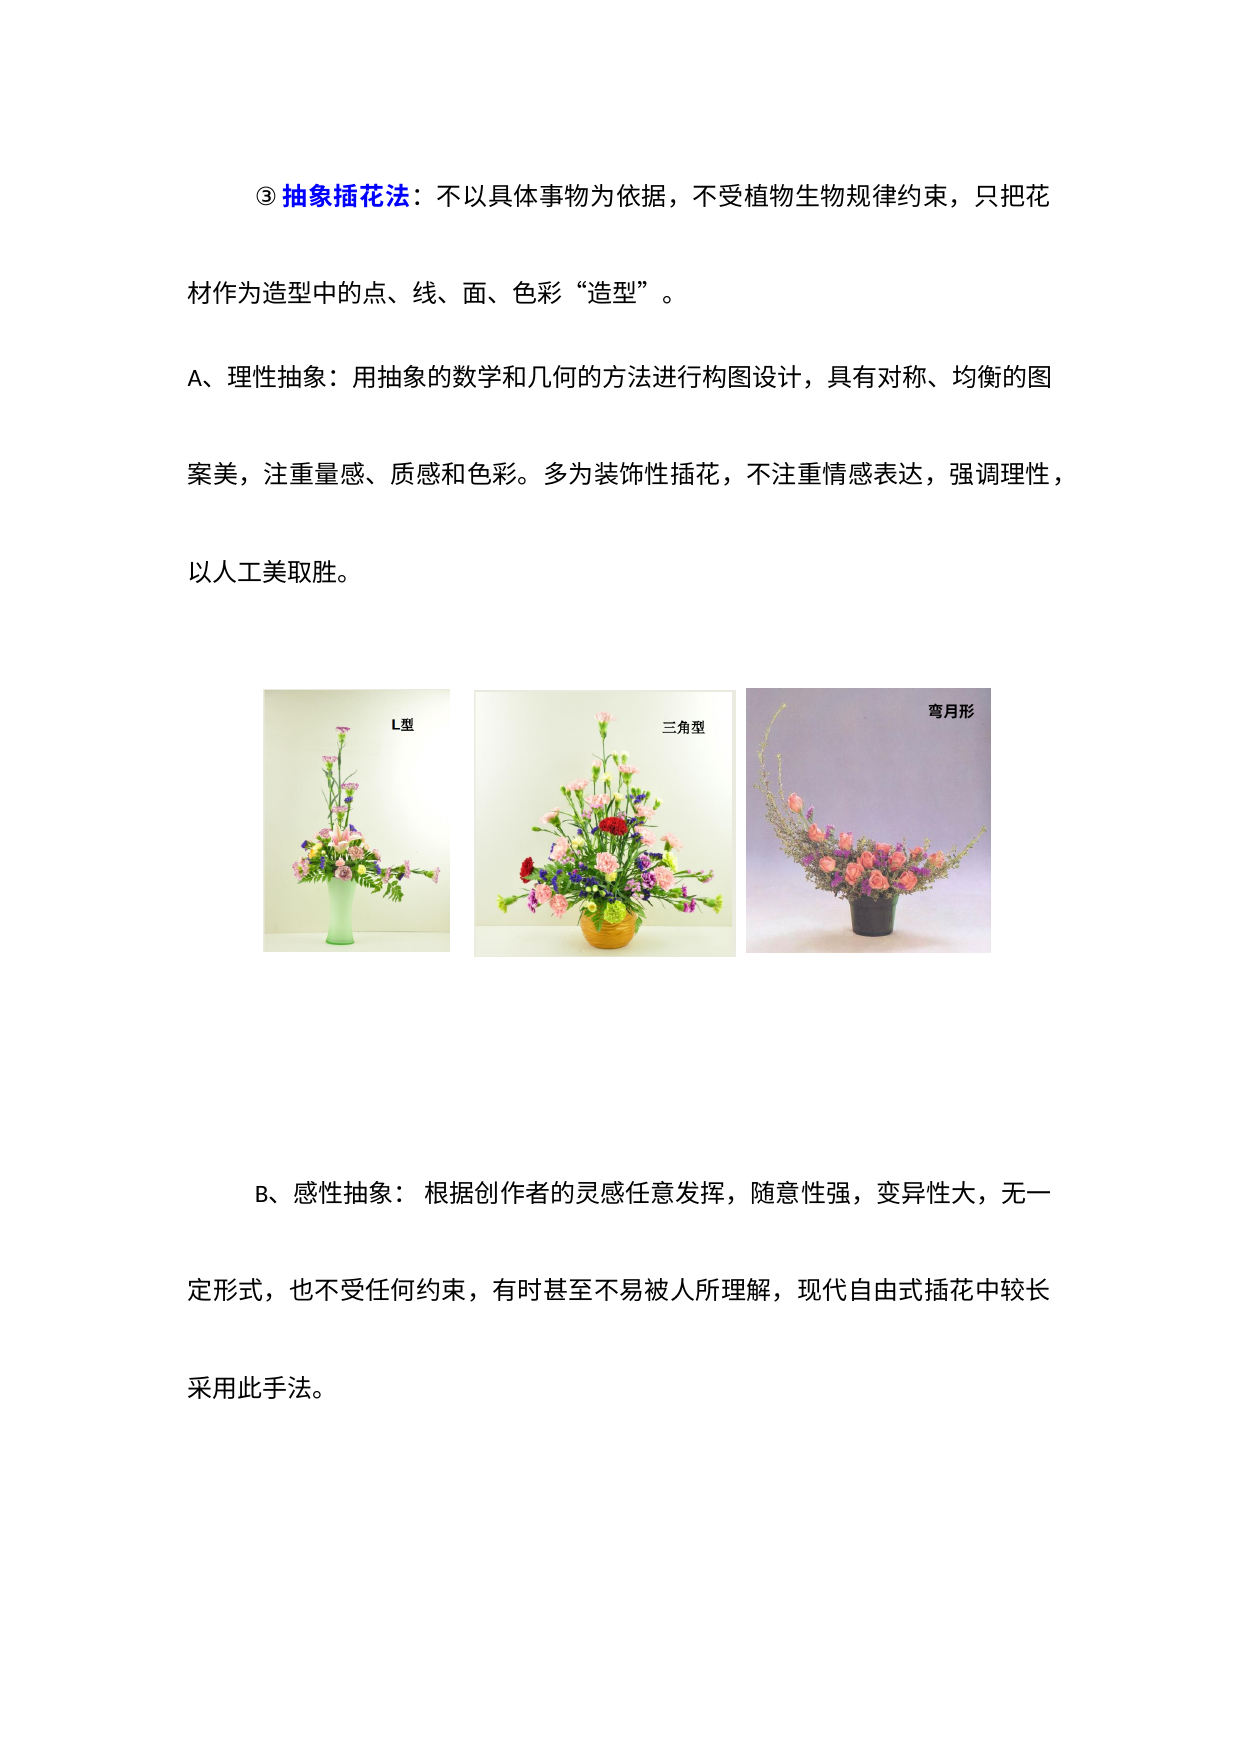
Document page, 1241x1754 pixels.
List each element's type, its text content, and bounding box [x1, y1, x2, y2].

picture [746, 688, 991, 953]
picture [263, 689, 450, 952]
text ③抽象插花法：不以具体事物为依据，不受植物生物规律约束，只把花材作为造型中的点、线、面、色彩“造型”。 [187, 162, 1053, 324]
list 理性抽象：用抽象的数学和几何的方法进行构图设计，具有对称、均衡的图案美，注重量感、质感和色彩。多为装饰性插花，不注重情感表达，强调理性，以人工美取胜。 [187, 343, 1053, 603]
text B、感性抽象： 根据创作者的灵感任意发挥，随意性强，变异性大，无一定形式，也不受任何约束，有时甚至不易被人所理解，现代自由式插花中较长采用此手法。 [187, 1159, 1053, 1419]
picture [474, 690, 736, 957]
